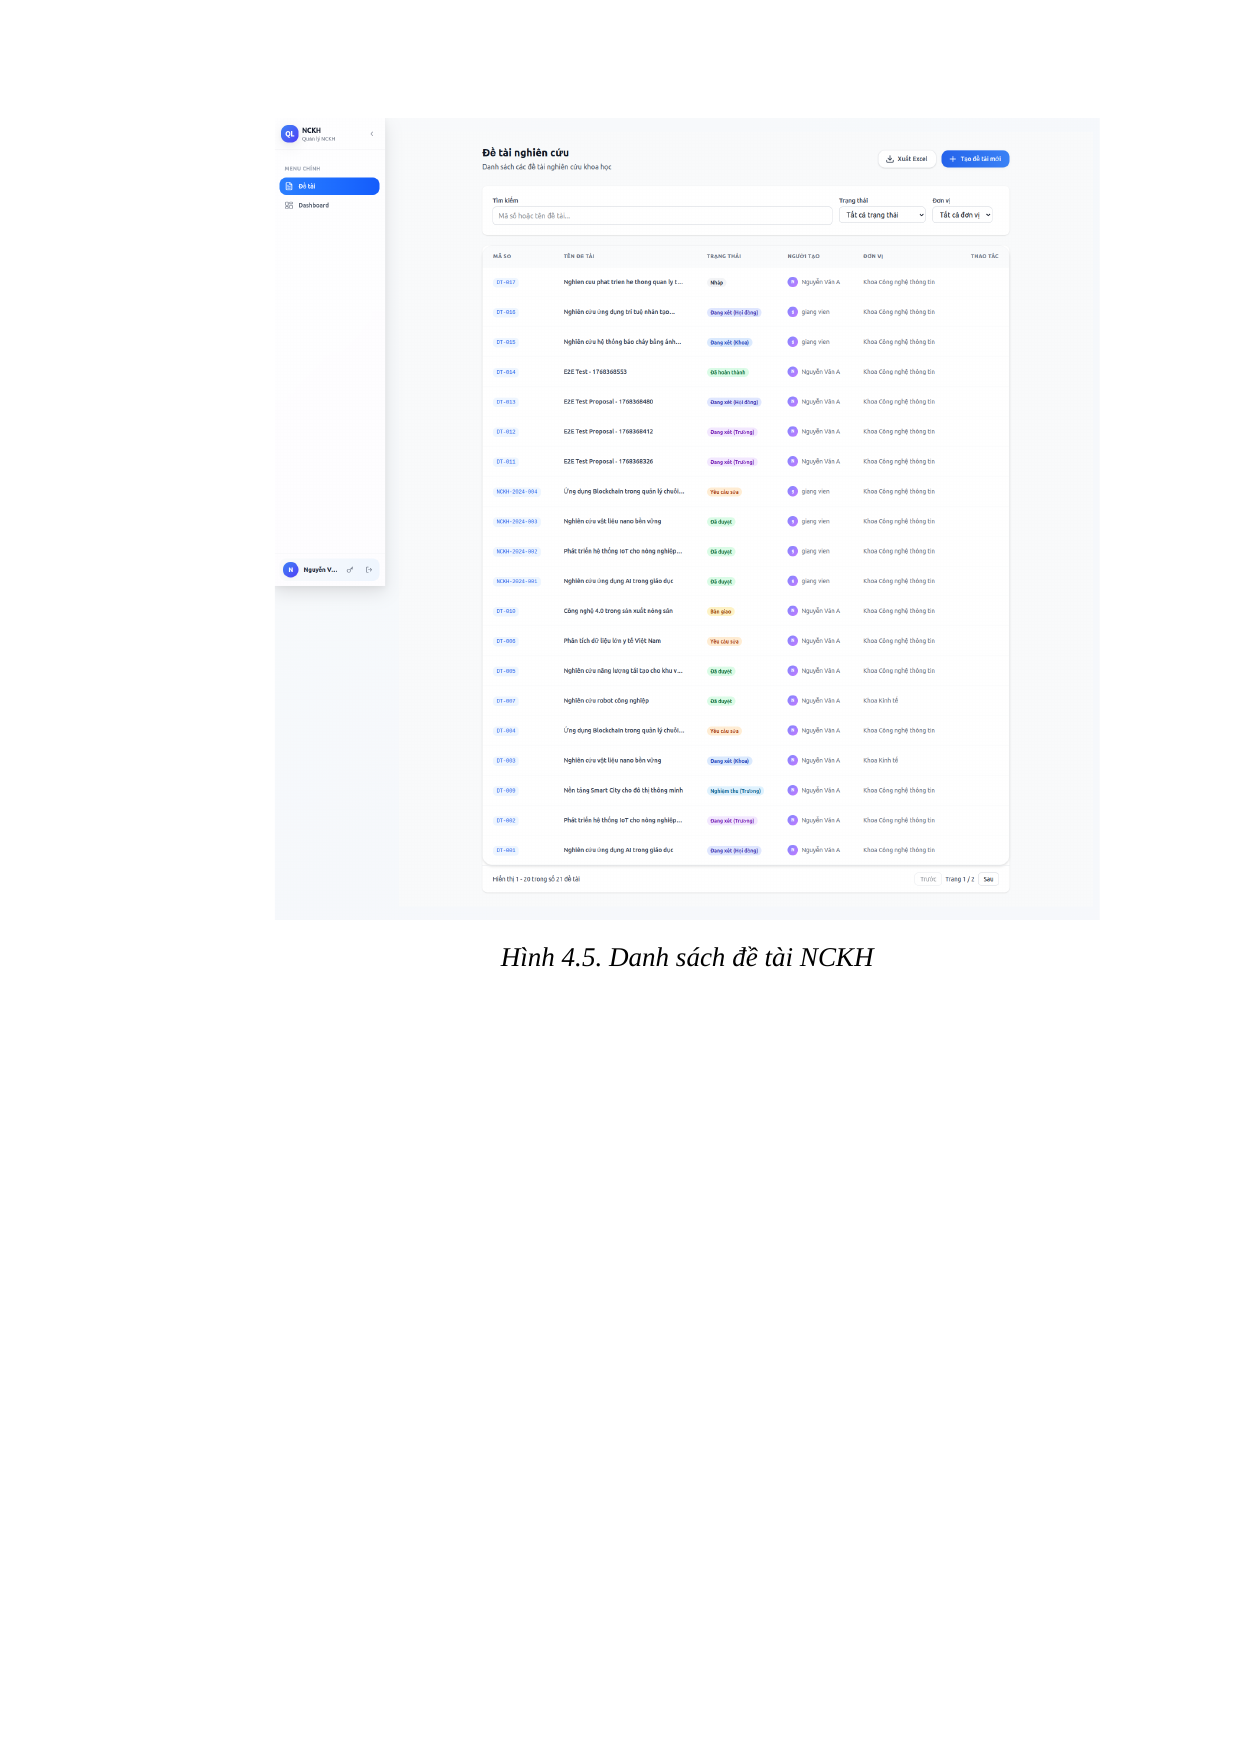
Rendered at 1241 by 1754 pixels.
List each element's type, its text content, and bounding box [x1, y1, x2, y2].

text Hình 4.5. Danh sách đề tài NCKH [177, 941, 1122, 973]
picture [274, 118, 1100, 920]
